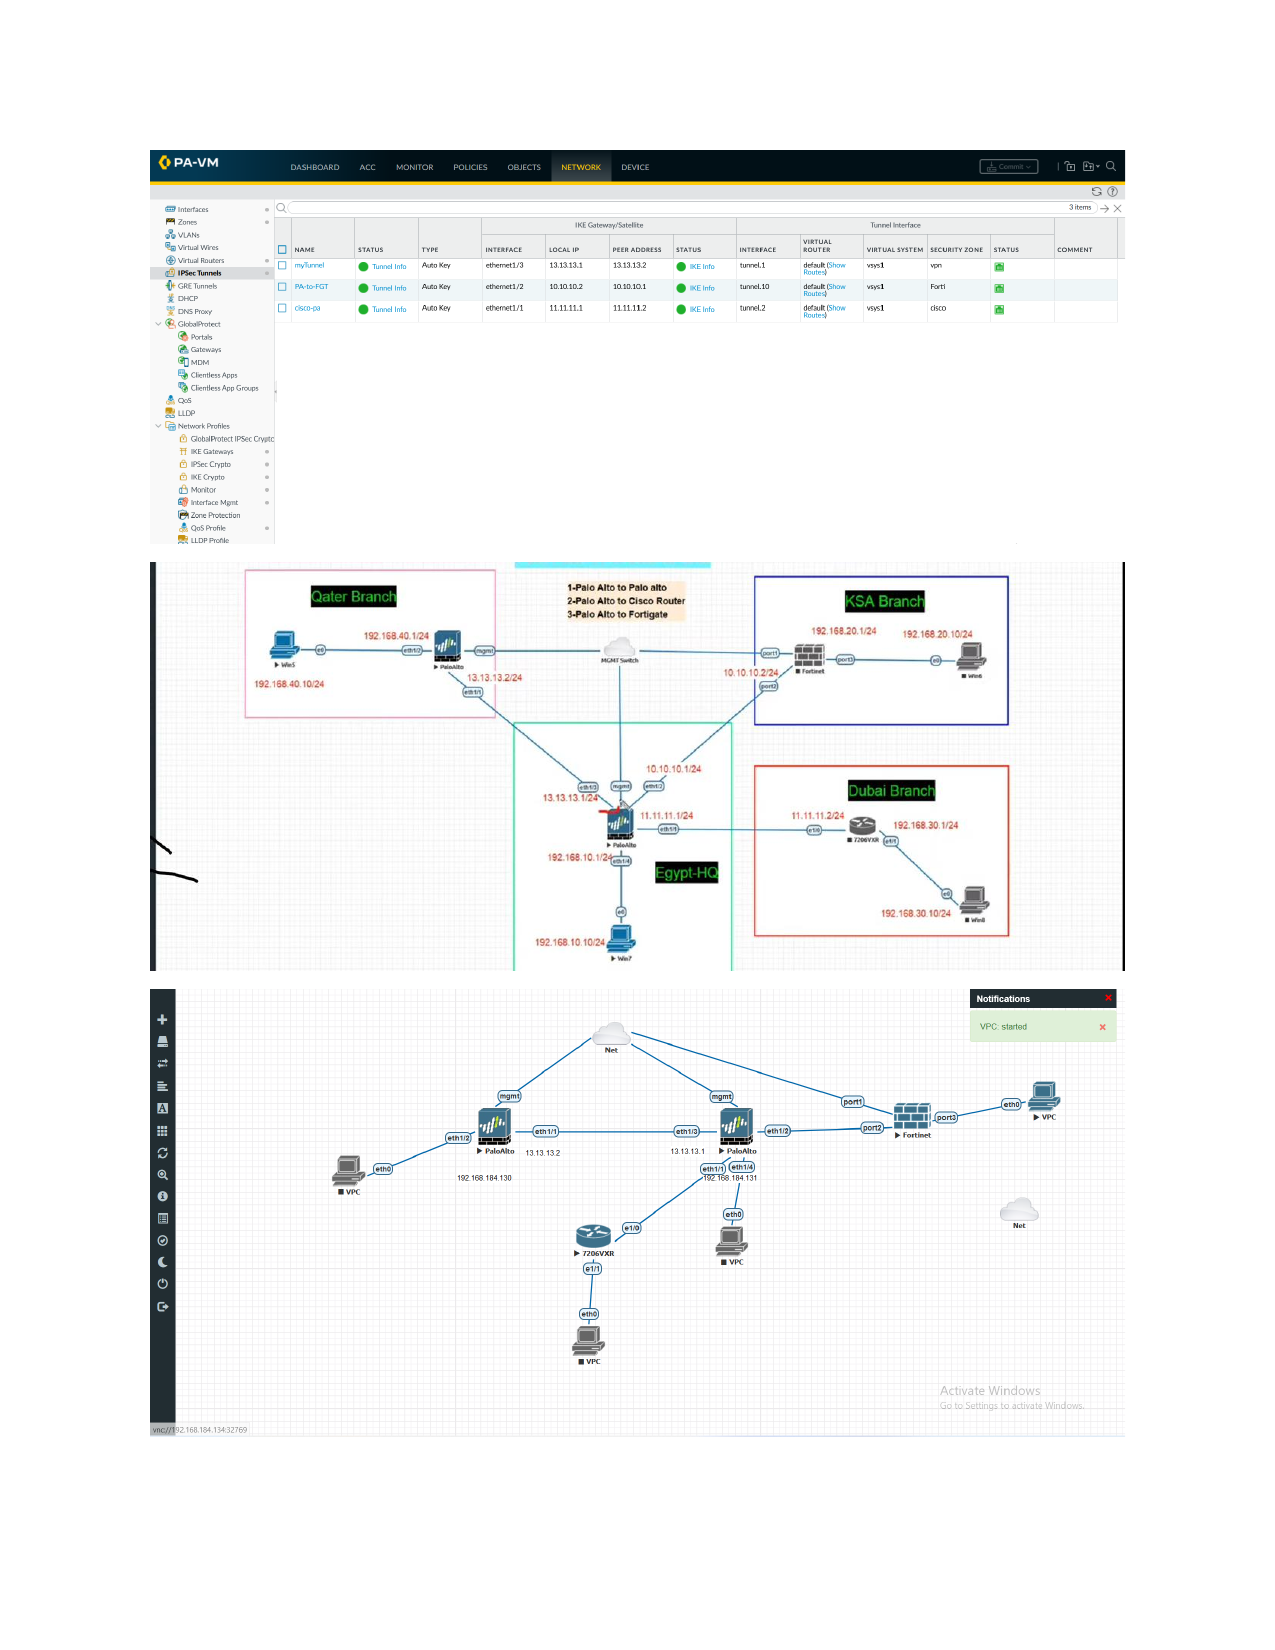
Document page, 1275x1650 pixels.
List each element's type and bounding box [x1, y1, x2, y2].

picture [193, 158, 205, 166]
picture [159, 156, 166, 169]
picture [175, 158, 182, 166]
picture [150, 150, 1125, 544]
picture [150, 562, 1125, 971]
picture [208, 158, 218, 166]
picture [150, 989, 1125, 1437]
picture [184, 158, 191, 166]
